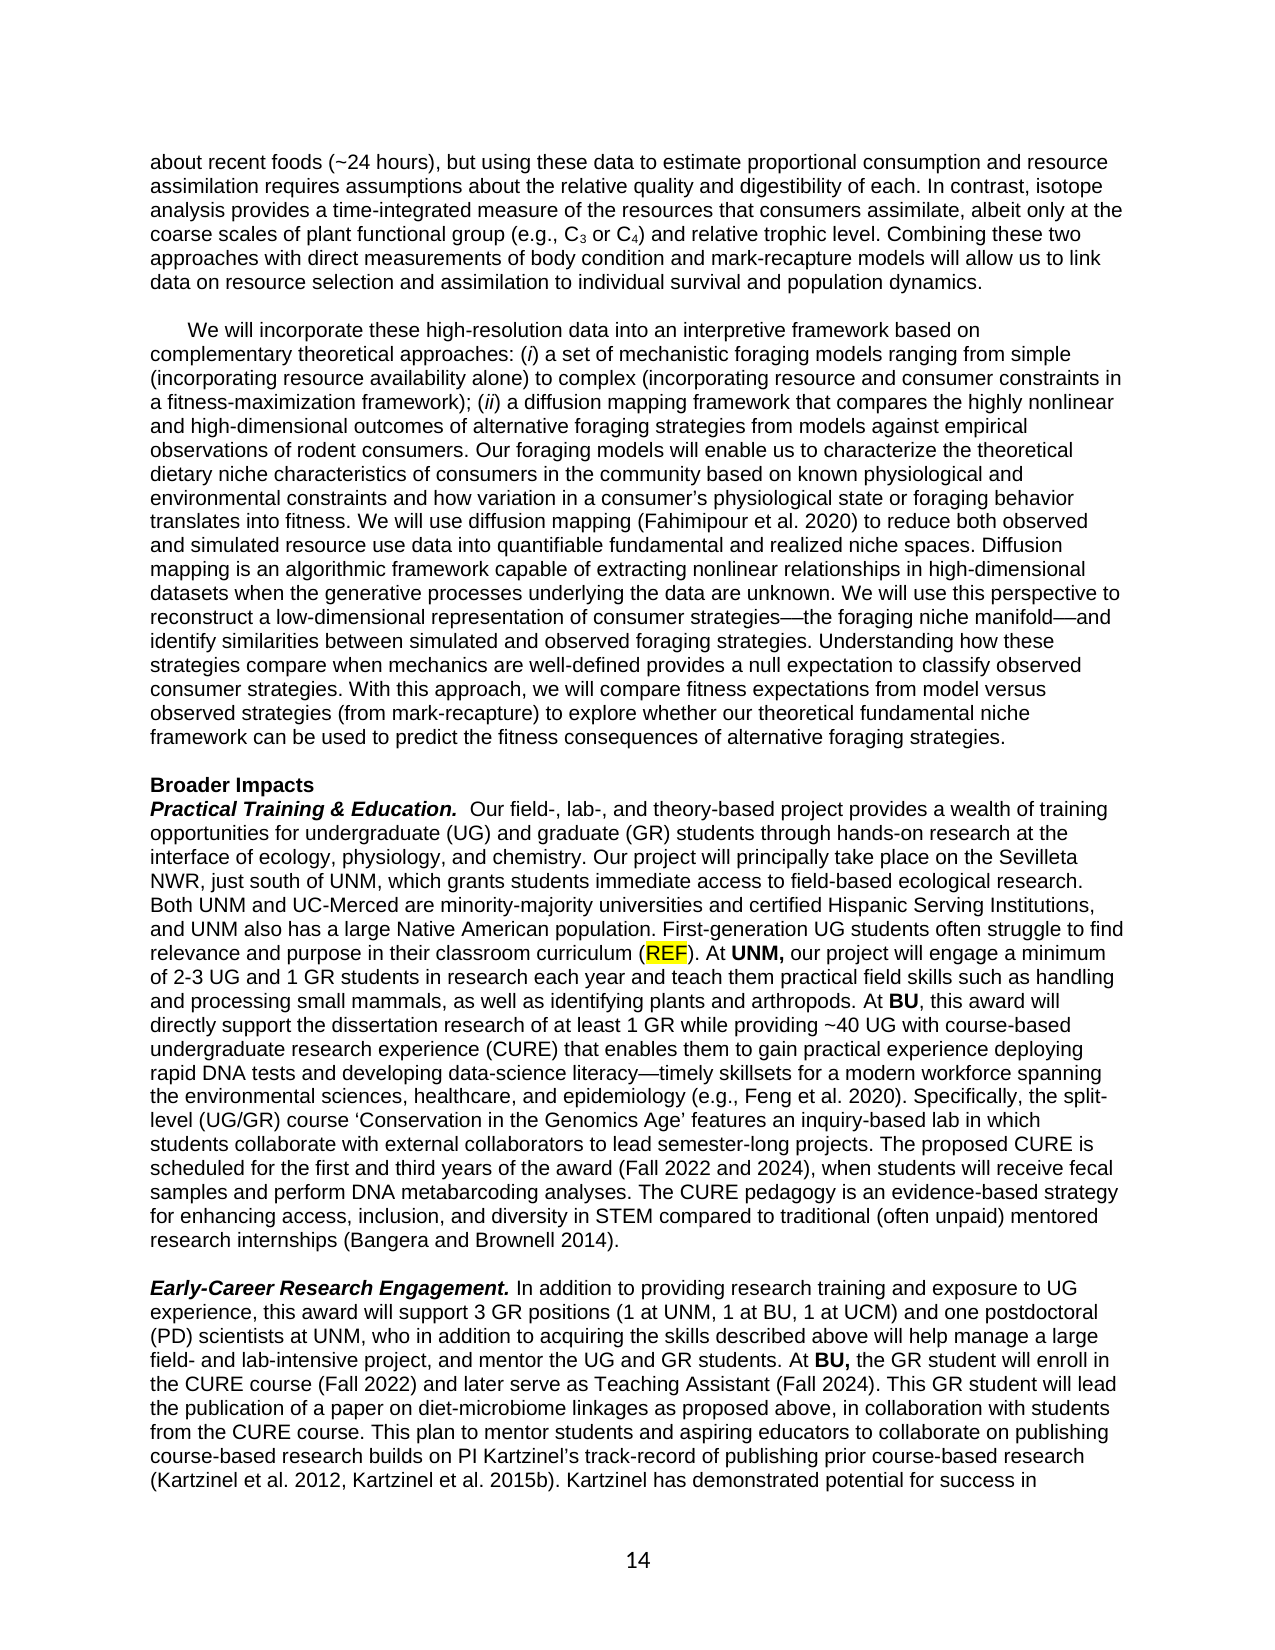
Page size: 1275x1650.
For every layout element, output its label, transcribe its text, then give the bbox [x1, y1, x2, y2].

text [150, 150, 1125, 294]
text We will incorporate these high-resolution data into an interpretive framework based on complementary theoretical approaches: (i) a set of mechanistic foraging models ranging from simple (incorporating resource availability alone) to complex (incorporating resource and consumer constraints in a fitness-maximization framework); (ii) a diffusion mapping framework that compares the highly nonlinear and high-dimensional outcomes of alternative foraging strategies from models against empirical observations of rodent consumers. Our foraging models will enable us to characterize the theoretical dietary niche characteristics of consumers in the community based on known physiological and environmental constraints and how variation in a consumer’s physiological state or foraging behavior translates into fitness. We will use diffusion mapping (Fahimipour et al. 2020) to reduce both observed and simulated resource use data into quantifiable fundamental and realized niche spaces. Diffusion mapping is an algorithmic framework capable of extracting nonlinear relationships in high-dimensional datasets when the generative processes underlying the data are unknown. We will use this perspective to reconstruct a low-dimensional representation of consumer strategies––the foraging niche manifold––and identify similarities between simulated and observed foraging strategies. Understanding how these strategies compare when mechanics are well-defined provides a null expectation to classify observed consumer strategies. With this approach, we will compare fitness expectations from model versus observed strategies (from mark-recapture) to explore whether our theoretical fundamental niche framework can be used to predict the fitness consequences of alternative foraging strategies. [150, 318, 1125, 749]
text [150, 1276, 1125, 1492]
text Broader Impacts [150, 773, 1125, 797]
text Practical Training & Education. Our field-, lab-, and theory-based project provides a wealth of training opportunities for undergraduate (UG) and graduate (GR) students through hands-on research at the interface of ecology, physiology, and chemistry. Our project will principally take place on the Sevilleta NWR, just south of UNM, which grants students immediate access to field-based ecological research. Both UNM and UC-Merced are minority-majority universities and certified Hispanic Serving Institutions, and UNM also has a large Native American population. First-generation UG students often struggle to find relevance and purpose in their classroom curriculum (REF). At UNM, our project will engage a minimum of 2-3 UG and 1 GR students in research each year and teach them practical field skills such as handling and processing small mammals, as well as identifying plants and arthropods. At BU, this award will directly support the dissertation research of at least 1 GR while providing ~40 UG with course-based undergraduate research experience (CURE) that enables them to gain practical experience deploying rapid DNA tests and developing data-science literacy—timely skillsets for a modern workforce spanning the environmental sciences, healthcare, and epidemiology (e.g., Feng et al. 2020). Specifically, the split-level (UG/GR) course ‘Conservation in the Genomics Age’ features an inquiry-based lab in which students collaborate with external collaborators to lead semester-long projects. The proposed CURE is scheduled for the first and third years of the award (Fall 2022 and 2024), when students will receive fecal samples and perform DNA metabarcoding analyses. The CURE pedagogy is an evidence-based strategy for enhancing access, inclusion, and diversity in STEM compared to traditional (often unpaid) mentored research internships (Bangera and Brownell 2014). [150, 797, 1125, 1252]
